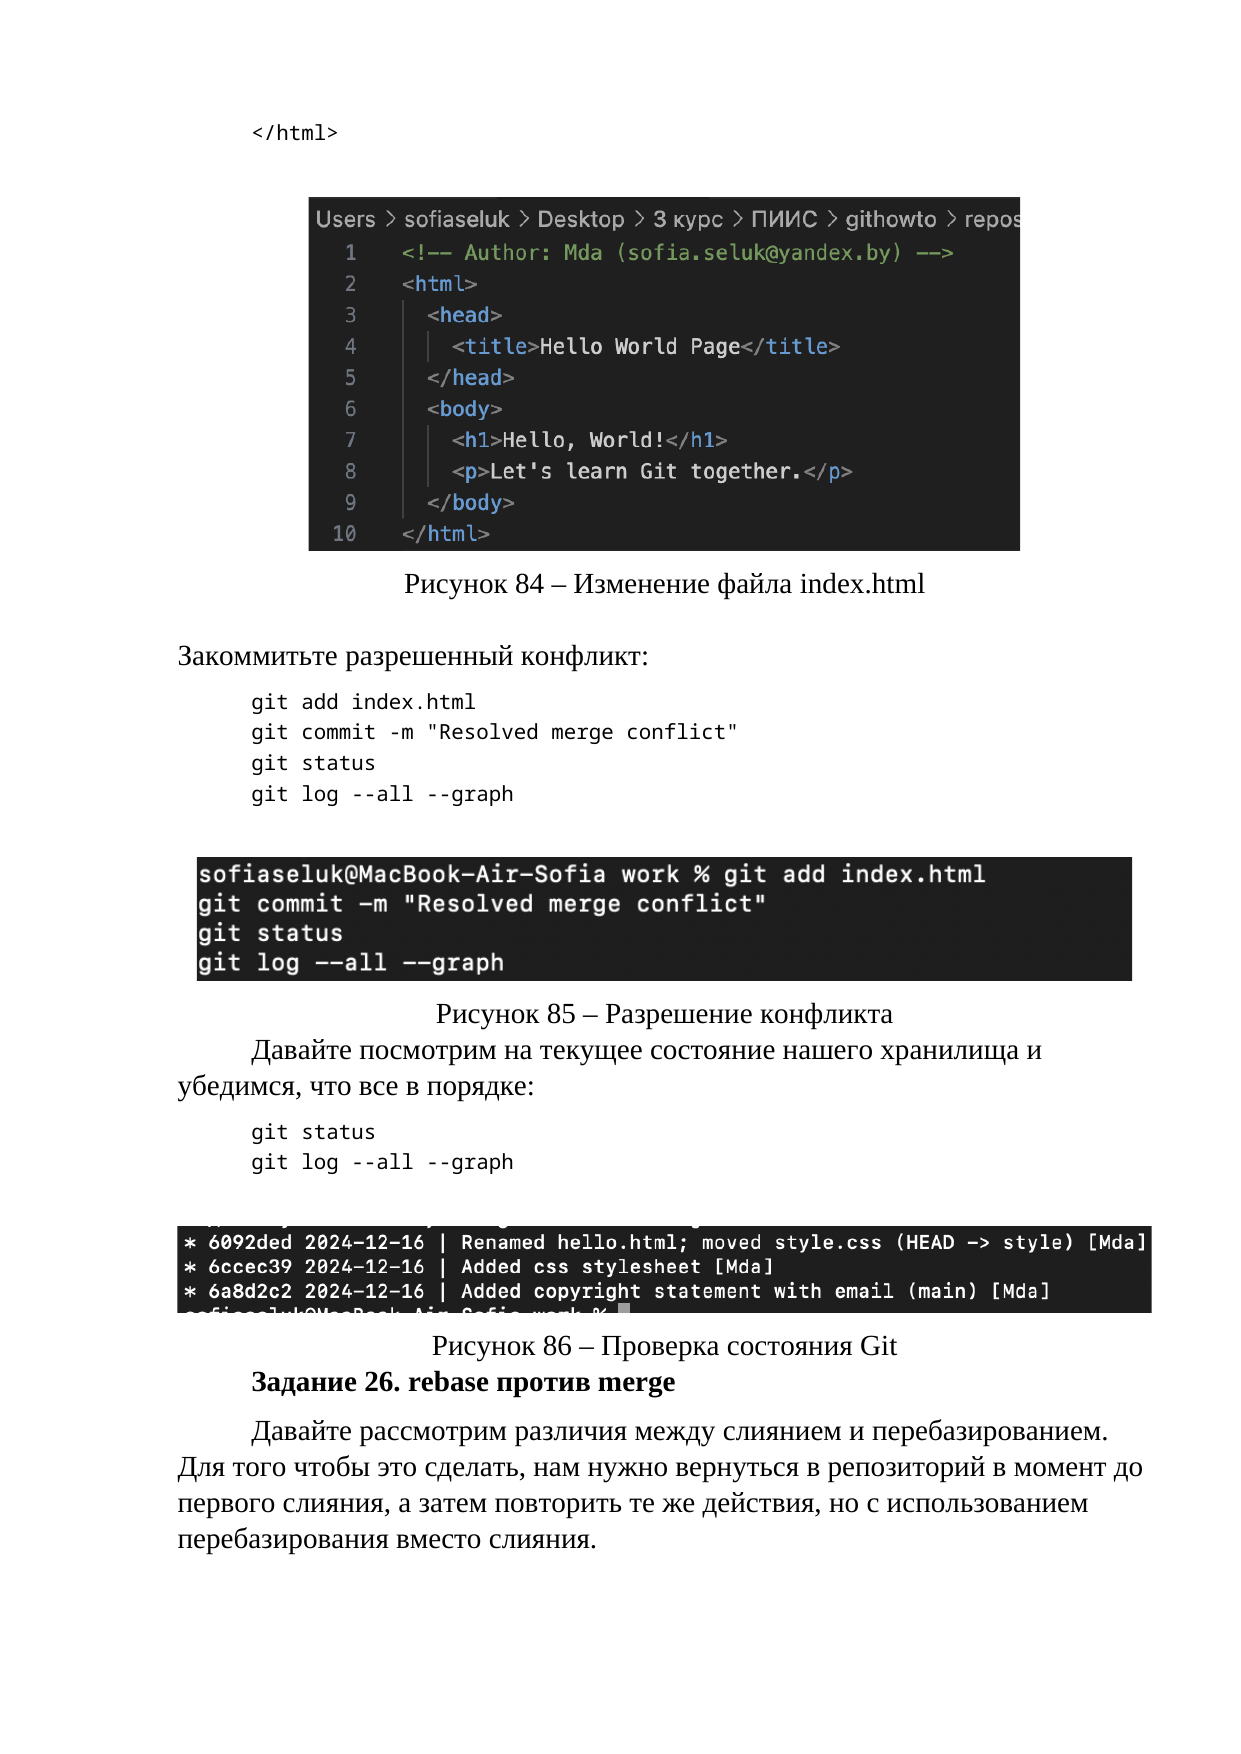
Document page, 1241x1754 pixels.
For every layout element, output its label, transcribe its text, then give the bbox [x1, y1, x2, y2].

text Давайте рассмотрим различия между слиянием и перебазированием. Для того чтобы это сделать, нам нужно вернуться в репозиторий в момент до первого слияния, а затем повторить те же действия, но с использованием перебазирования вместо слияния. [177, 1413, 1152, 1554]
text Закоммитьте разрешенный конфликт: [177, 638, 1152, 672]
text git add index.html [177, 687, 1152, 715]
text Рисунок 85 – Разрешение конфликта [177, 996, 1152, 1029]
picture [177, 1226, 1152, 1313]
text git log --all --graph [177, 1147, 1152, 1176]
text Давайте посмотрим на текущее состояние нашего хранилища и убедимся, что все в порядке: [177, 1032, 1152, 1102]
text Рисунок 84 – Изменение файла index.html [177, 566, 1152, 599]
text git status [177, 748, 1152, 776]
text git log --all --graph [177, 779, 1152, 807]
text Задание 26. rebase против merge [177, 1364, 1152, 1397]
picture [308, 197, 1021, 551]
picture [196, 857, 1133, 981]
text git status [177, 1117, 1152, 1145]
text </html> [177, 118, 1152, 147]
text git commit -m "Resolved merge conflict" [177, 717, 1152, 746]
text Рисунок 86 – Проверка состояния Git [177, 1328, 1152, 1361]
